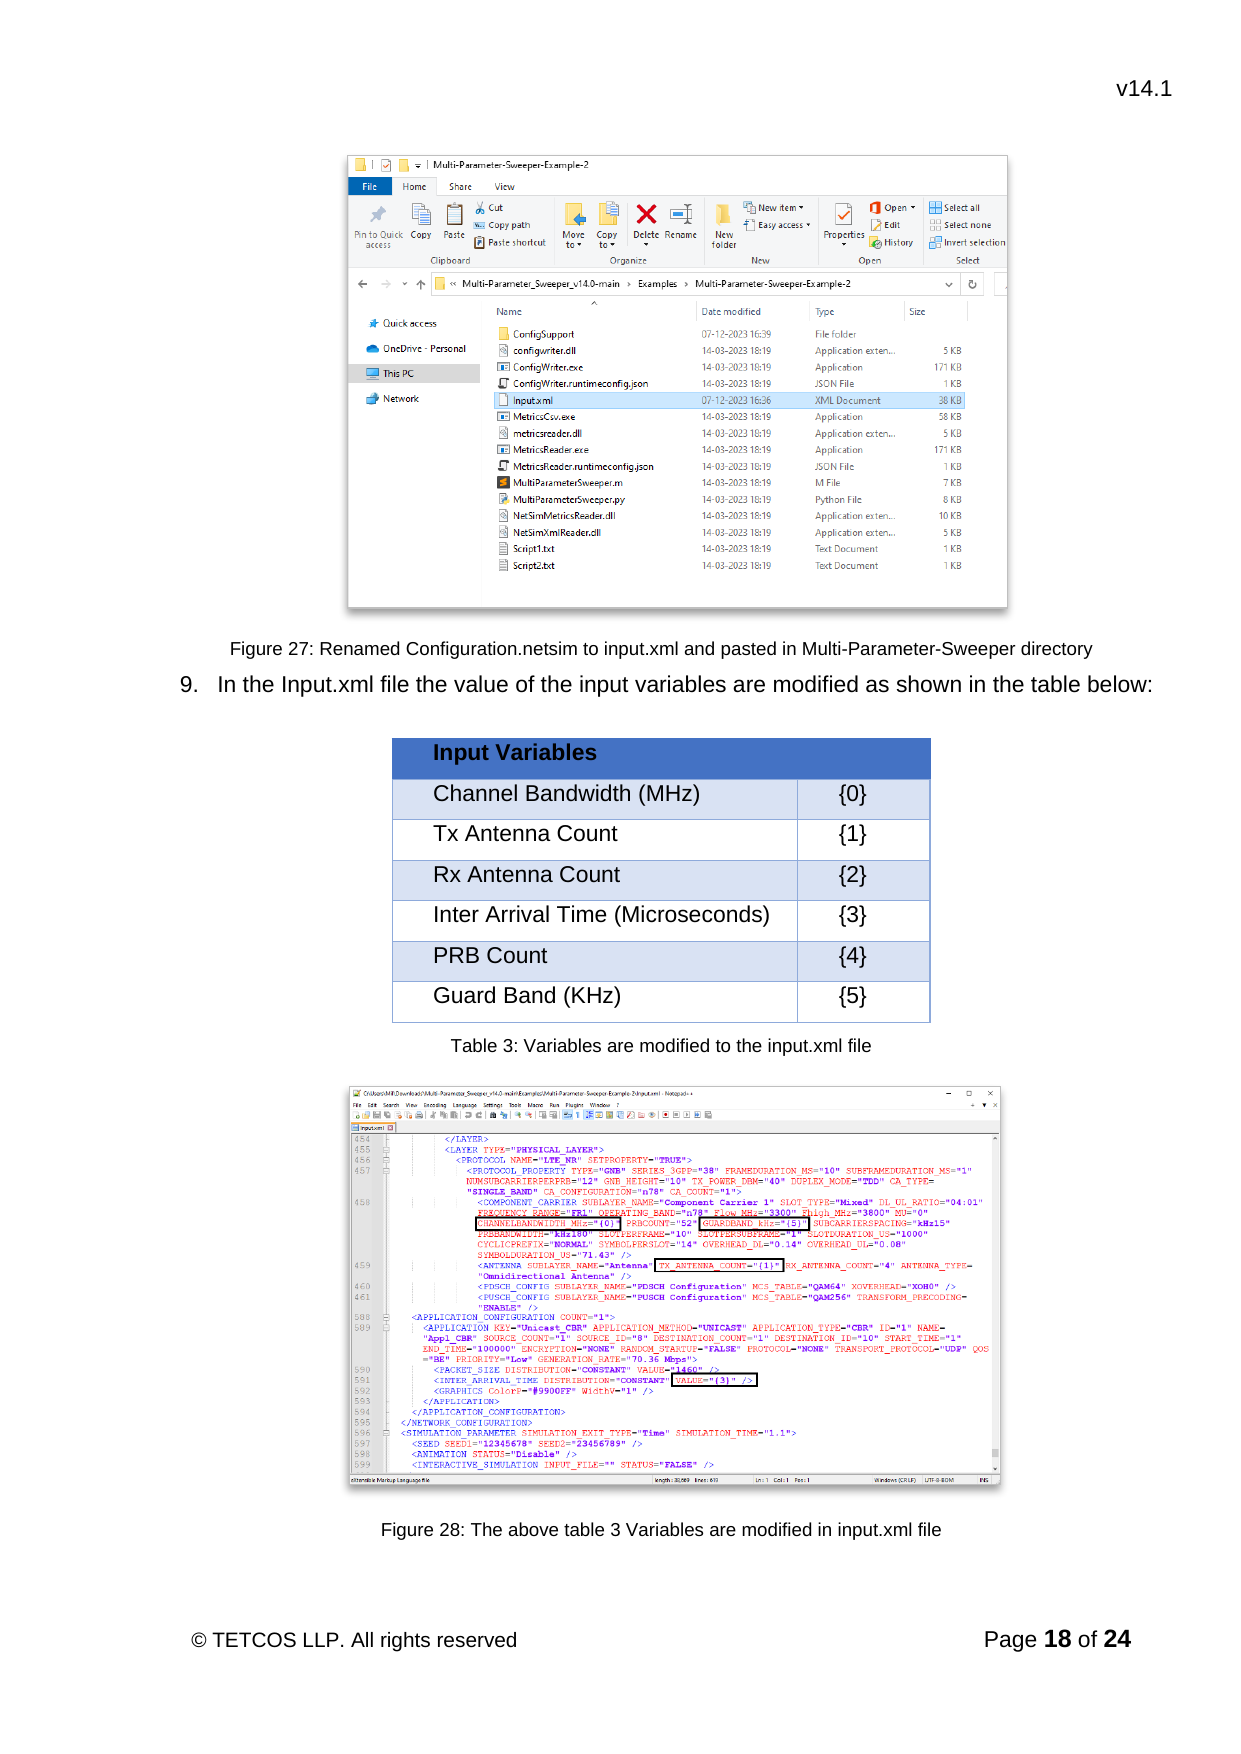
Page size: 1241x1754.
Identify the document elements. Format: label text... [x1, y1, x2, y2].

text Table 3: Variables are modified to the input.xml file [150, 1035, 1172, 1057]
text Figure 27: Renamed Configuration.netsim to input.xml and pasted in Multi-Parameter-Sweeper directory [150, 638, 1172, 660]
table_cell {5} [798, 982, 929, 1022]
table_cell {0} [798, 780, 929, 819]
list In the Input.xml file the value of the input variables are modified as shown in the table below: [179, 671, 1169, 697]
table_header [798, 739, 929, 779]
table_cell Channel Bandwidth (MHz) [393, 780, 797, 819]
text Figure 28: The above table 3 Variables are modified in input.xml file [150, 1518, 1172, 1540]
table_cell {3} [798, 901, 929, 941]
picture [350, 1087, 1000, 1484]
table_cell {2} [798, 861, 929, 900]
table_cell Guard Band (KHz) [393, 982, 797, 1022]
table_cell PRB Count [393, 942, 797, 981]
picture [348, 156, 1007, 607]
table_cell {4} [798, 942, 929, 981]
table_cell Rx Antenna Count [393, 861, 797, 900]
table_cell Inter Arrival Time (Microseconds) [393, 901, 797, 941]
table_cell {1} [798, 820, 929, 860]
table_cell Tx Antenna Count [393, 820, 797, 860]
table_header Input Variables [393, 739, 797, 779]
